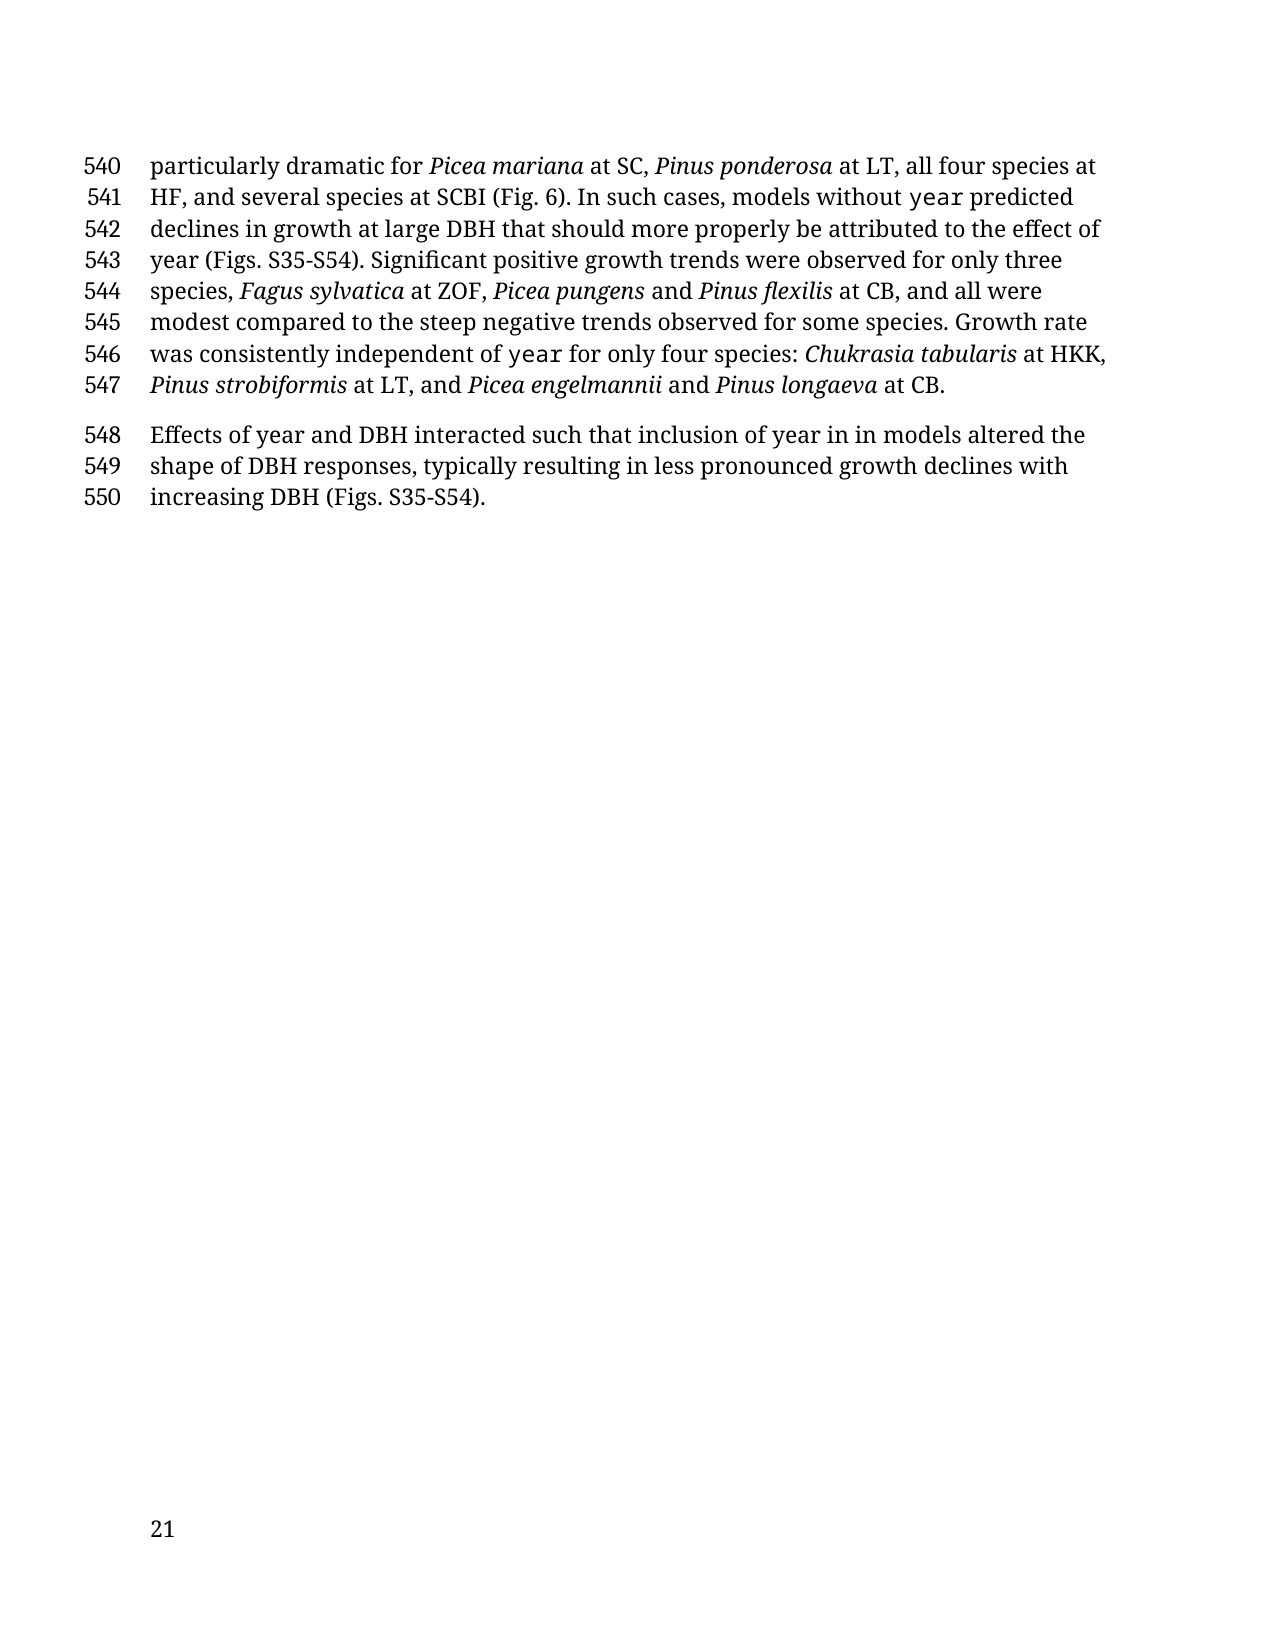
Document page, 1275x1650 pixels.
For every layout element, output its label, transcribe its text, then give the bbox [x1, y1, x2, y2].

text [150, 150, 1125, 400]
text Effects of year and DBH interacted such that inclusion of year in in models altered the shape of DBH responses, typically resulting in less pronounced growth declines with increasing DBH (Figs. S35-S54). [150, 419, 1125, 512]
